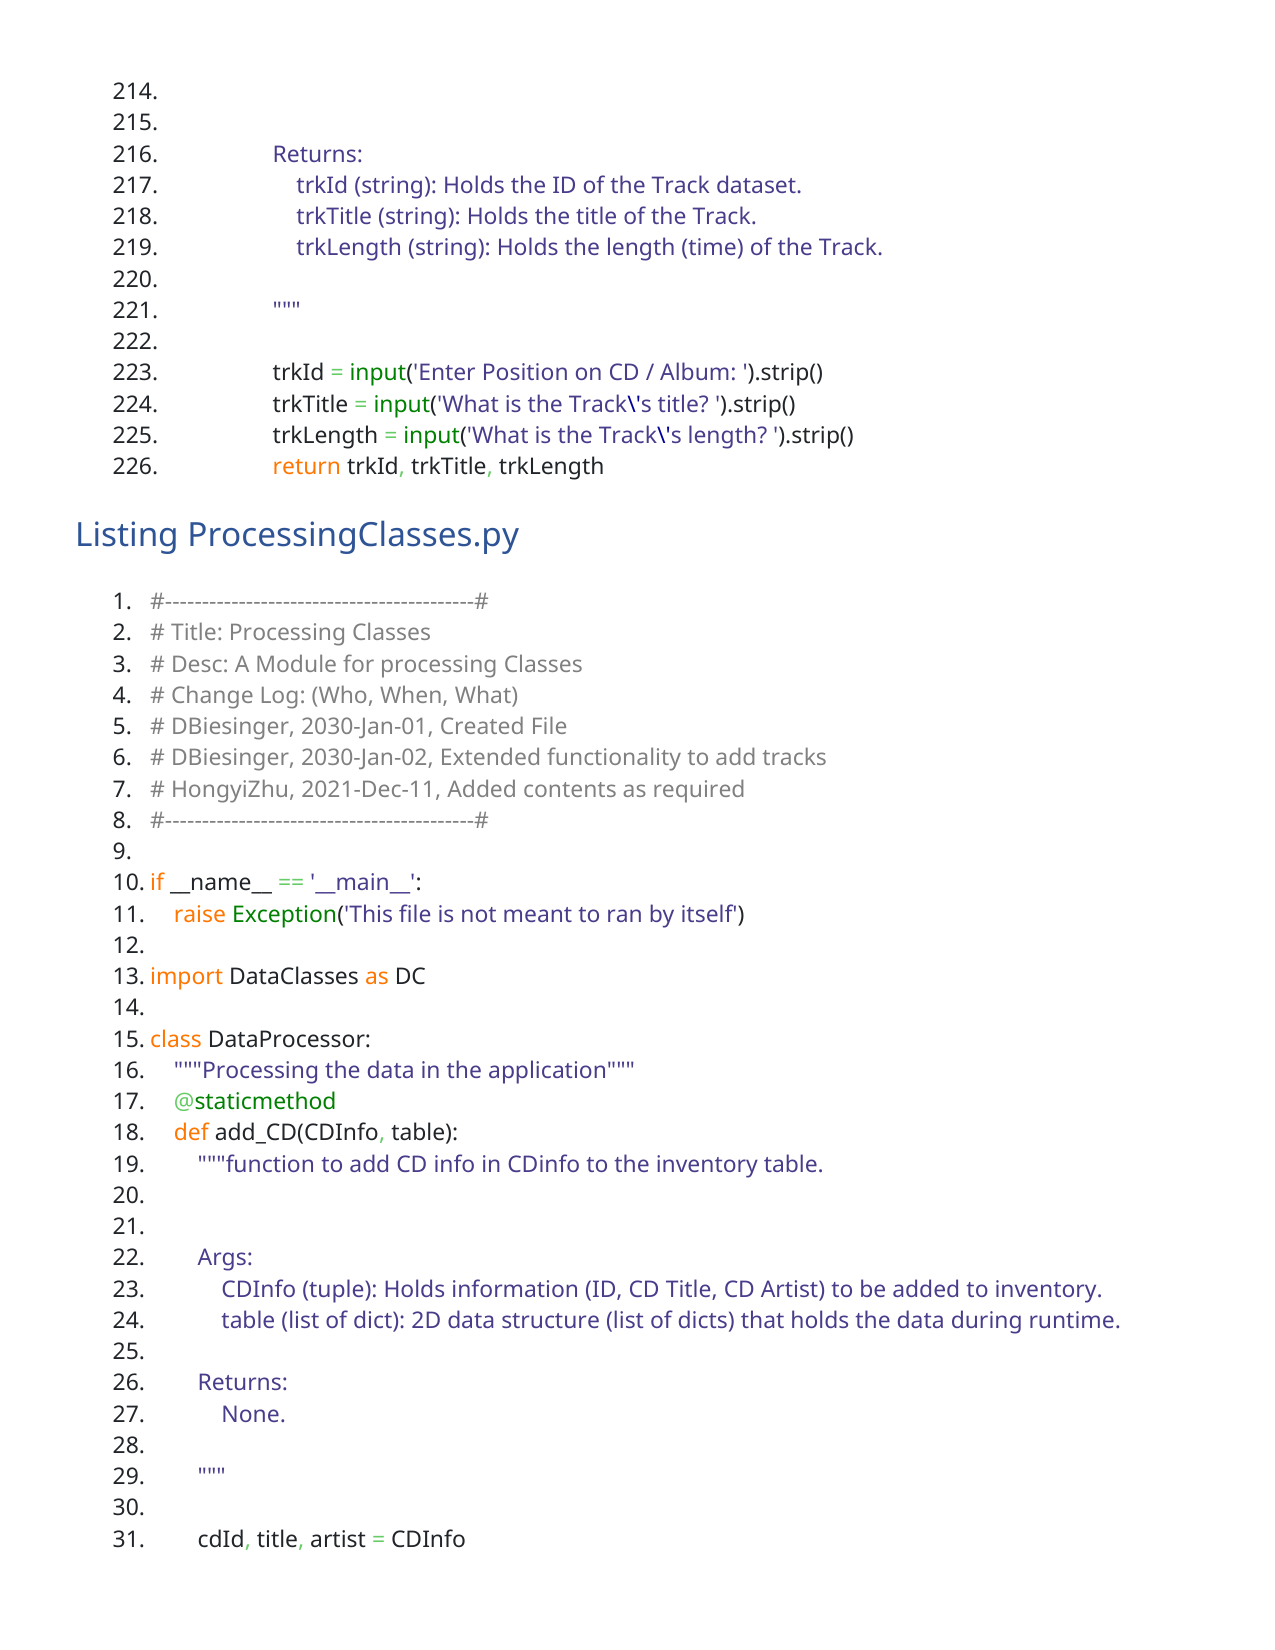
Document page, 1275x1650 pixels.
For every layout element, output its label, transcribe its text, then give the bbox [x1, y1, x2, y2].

list #------------------------------------------# [112, 804, 1200, 835]
list return trkId, trkTitle, trkLength [112, 450, 1200, 481]
list trkLength = input('What is the Track\'s length? ').strip() [112, 419, 1200, 450]
list """function to add CD info in CDinfo to the inventory table. [112, 1147, 1200, 1179]
list trkId = input('Enter Position on CD / Album: ').strip() [112, 356, 1200, 387]
list def add_CD(CDInfo, table): [112, 1116, 1200, 1147]
list raise Exception('This file is not meant to ran by itself') [112, 897, 1200, 929]
list None. [112, 1397, 1200, 1429]
list #------------------------------------------# [112, 585, 1200, 616]
subtitle Listing ProcessingClasses.py [75, 510, 1200, 556]
list # Desc: A Module for processing Classes [112, 647, 1200, 679]
list import DataClasses as DC [112, 960, 1200, 991]
list # HongyiZhu, 2021-Dec-11, Added contents as required [112, 772, 1200, 804]
list CDInfo (tuple): Holds information (ID, CD Title, CD Artist) to be added to inventory. [112, 1272, 1200, 1304]
list """ [112, 294, 1200, 325]
list Returns: [112, 1366, 1200, 1397]
list trkLength (string): Holds the length (time) of the Track. [112, 231, 1200, 262]
list trkTitle = input('What is the Track\'s title? ').strip() [112, 387, 1200, 419]
list # Title: Processing Classes [112, 616, 1200, 647]
list if __name__ == '__main__': [112, 866, 1200, 897]
list cdId, title, artist = CDInfo [112, 1522, 1200, 1554]
list # DBiesinger, 2030-Jan-01, Created File [112, 710, 1200, 741]
list table (list of dict): 2D data structure (list of dicts) that holds the data during runtime. [112, 1304, 1200, 1335]
list trkId (string): Holds the ID of the Track dataset. [112, 169, 1200, 200]
list Args: [112, 1241, 1200, 1272]
list # DBiesinger, 2030-Jan-02, Extended functionality to add tracks [112, 741, 1200, 772]
list """Processing the data in the application""" [112, 1054, 1200, 1085]
list class DataProcessor: [112, 1022, 1200, 1054]
list """ [112, 1460, 1200, 1491]
list @staticmethod [112, 1085, 1200, 1116]
list Returns: [112, 137, 1200, 169]
list # Change Log: (Who, When, What) [112, 679, 1200, 710]
list trkTitle (string): Holds the title of the Track. [112, 200, 1200, 231]
